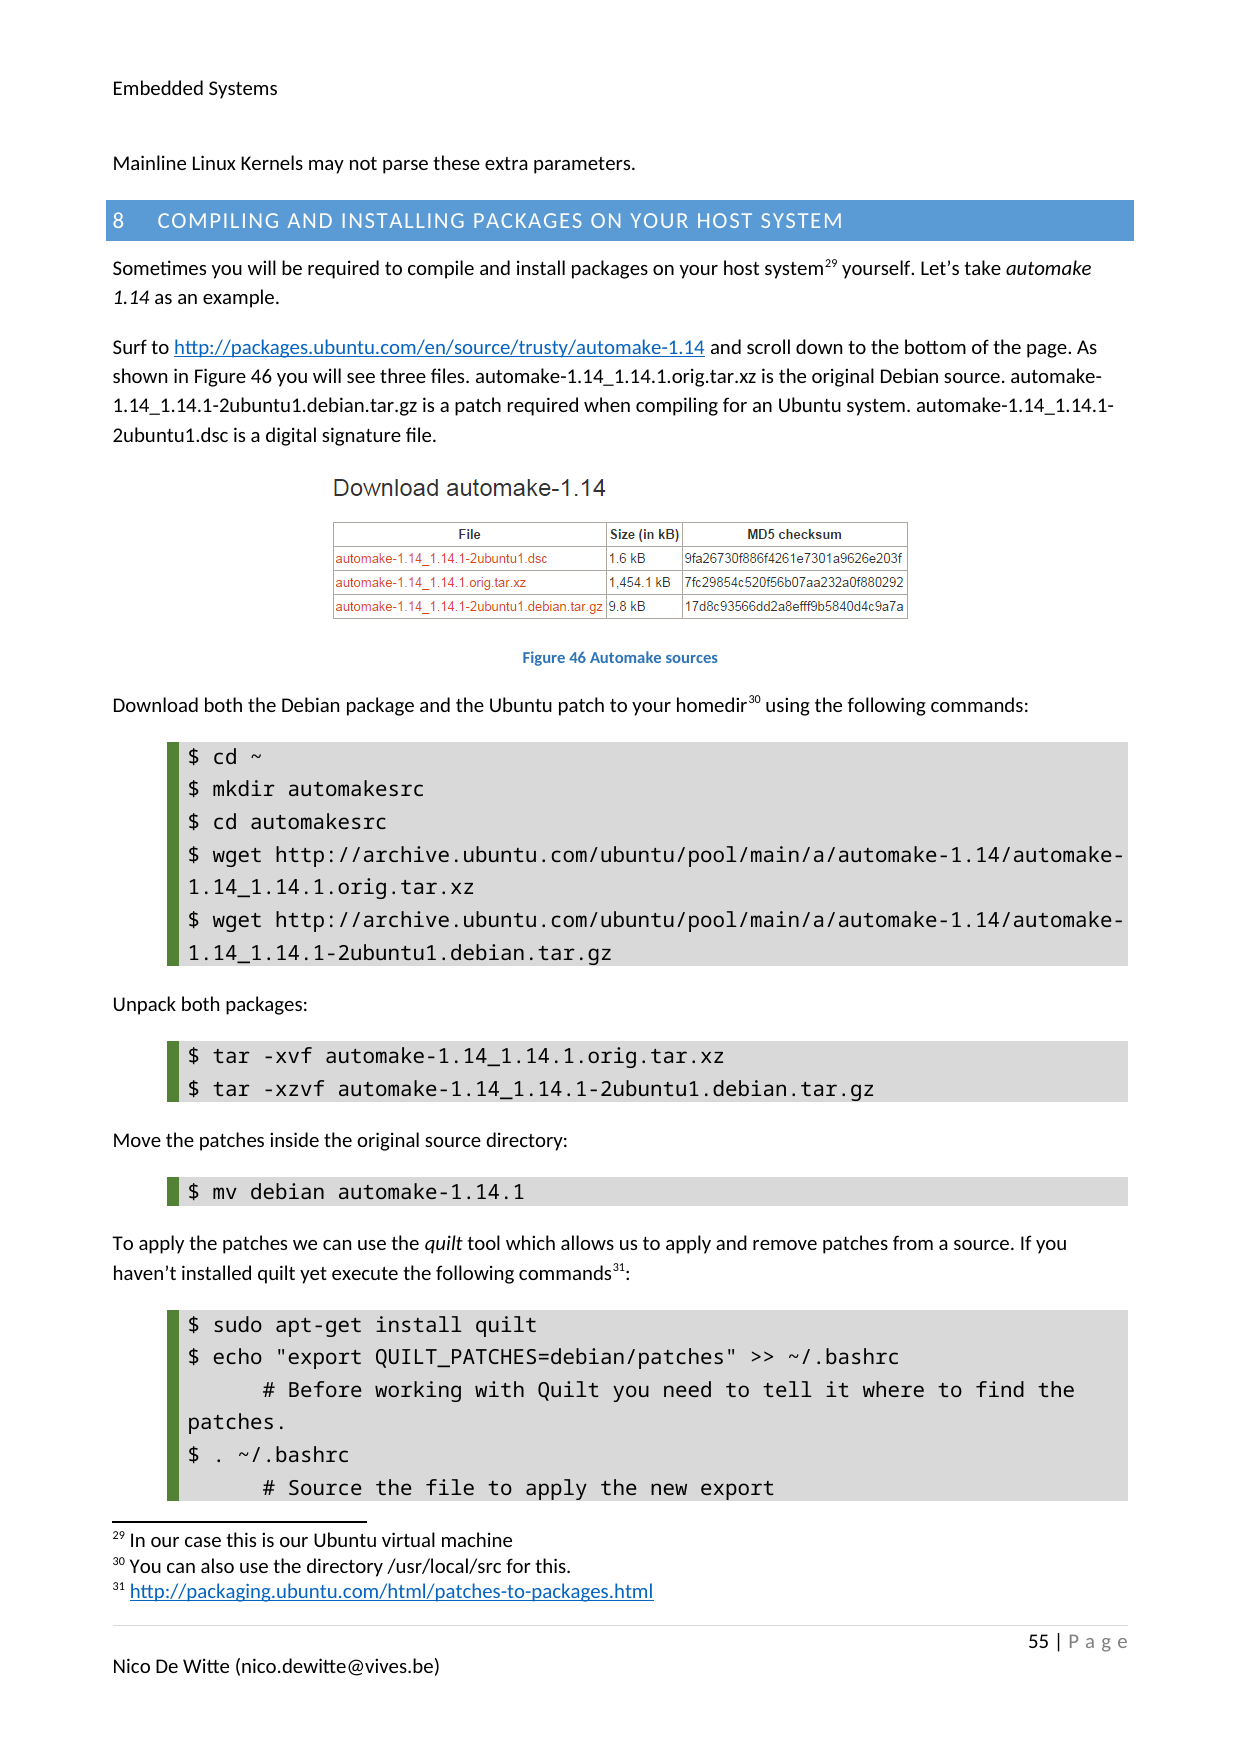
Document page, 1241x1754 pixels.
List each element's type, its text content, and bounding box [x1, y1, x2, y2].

text Download both the Debian package and the Ubuntu patch to your homedir using the following commands: [112, 692, 1128, 717]
text $ sudo apt-get install quilt [179, 1310, 1128, 1338]
text Surf to http://packages.ubuntu.com/en/source/trusty/automake-1.14 and scroll down to the bottom of the page. As shown in Figure 44 you will see three files. automake-1.14_1.14.1.orig.tar.xz is the original Debian source. automake-1.14_1.14.1-2ubuntu1.debian.tar.gz is a patch required when compiling for an Ubuntu system. automake-1.14_1.14.1-2ubuntu1.dsc is a digital signature file. [112, 334, 1128, 447]
text $ tar -xzvf automake-1.14_1.14.1-2ubuntu1.debian.tar.gz [179, 1074, 1128, 1102]
text $ mv debian automake-1.14.1 [179, 1177, 1128, 1206]
text Mainline Linux Kernels may not parse these extra parameters. [112, 150, 1128, 175]
text To apply the patches we can use the quilt tool which allows us to apply and remove patches from a source. If you haven’t installed quilt yet execute the following commands: [112, 1231, 1128, 1285]
text $ cd ~ [179, 742, 1128, 770]
text $ . ~/.bashrc [179, 1440, 1128, 1468]
text $ cd automakesrc [179, 807, 1128, 836]
text # Source the file to apply the new export [179, 1473, 1128, 1501]
subtitle Compiling and Installing Packages on Your Host System [113, 206, 1128, 234]
text # Before working with Quilt you need to tell it where to find the patches. [179, 1375, 1128, 1436]
text Sometimes you will be required to compile and install packages on your host system yourself. Let’s take automake 1.14 as an example. [112, 255, 1128, 310]
text $ tar -xvf automake-1.14_1.14.1.orig.tar.xz [179, 1041, 1128, 1069]
text Move the patches inside the original source directory: [112, 1127, 1128, 1152]
text Unpack both packages: [112, 991, 1128, 1016]
picture [328, 471, 912, 624]
text $ wget http://archive.ubuntu.com/ubuntu/pool/main/a/automake-1.14/automake-1.14_1.14.1-2ubuntu1.debian.tar.gz [179, 905, 1128, 966]
text Figure Automake sources [112, 648, 1128, 668]
text $ echo "export QUILT_PATCHES=debian/patches" >> ~/.bashrc [179, 1342, 1128, 1371]
text $ wget http://archive.ubuntu.com/ubuntu/pool/main/a/automake-1.14/automake-1.14_1.14.1.orig.tar.xz [179, 840, 1128, 901]
text $ mkdir automakesrc [179, 774, 1128, 803]
